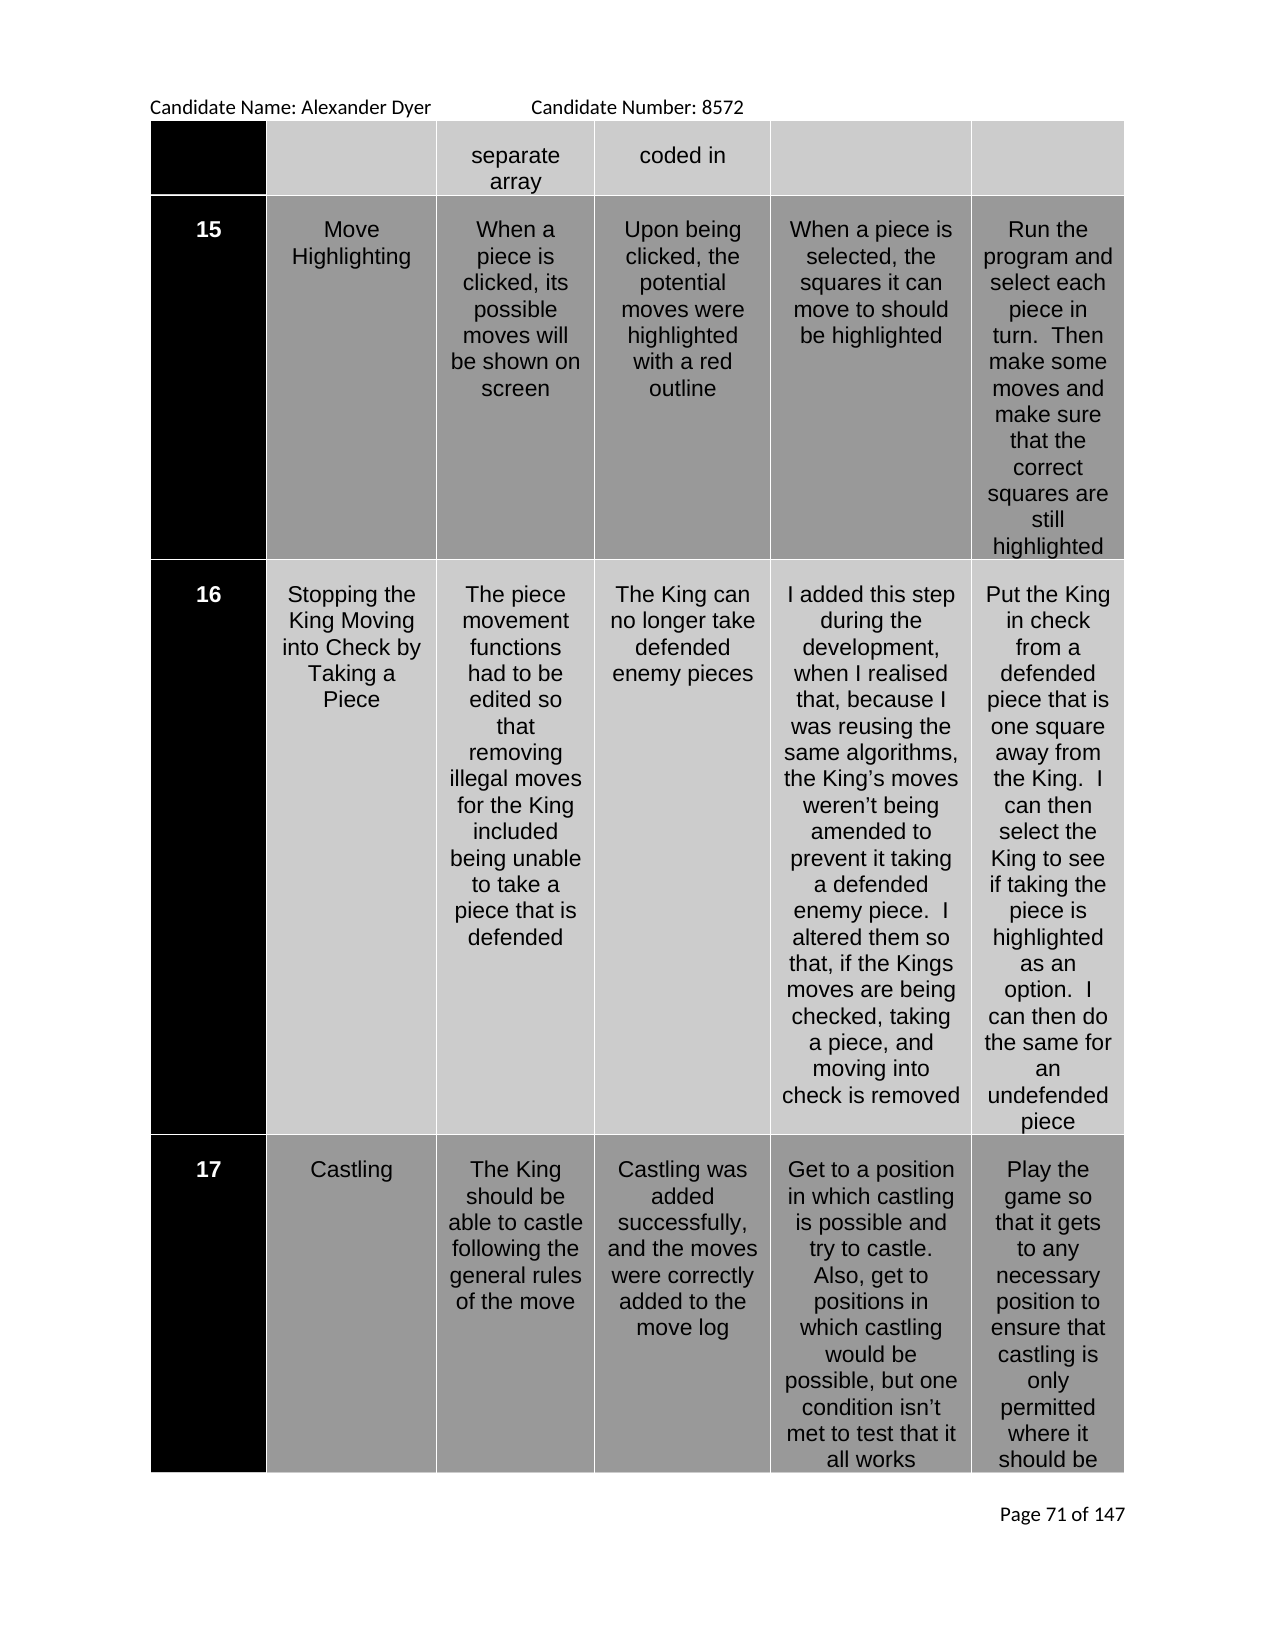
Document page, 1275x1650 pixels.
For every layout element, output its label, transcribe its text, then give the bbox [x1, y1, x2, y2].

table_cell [771, 121, 971, 194]
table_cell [972, 121, 1124, 194]
table_cell 14 [151, 121, 266, 194]
table_cell When a piece is selected, the squares it can move to should be highlighted [771, 196, 971, 559]
table_cell Castling was added successfully, and the moves were correctly added to the move log [595, 1135, 770, 1472]
table_cell When a piece is clicked, its possible moves will be shown on screen [437, 196, 594, 559]
table_cell Run the program and select each piece in turn. Then make some moves and make sure that the correct squares are still highlighted [972, 196, 1124, 559]
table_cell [267, 121, 436, 194]
table_cell Play the game so that it gets to any necessary position to ensure that castling is only permitted where it should be [972, 1135, 1124, 1472]
table_cell I added this step during the development, when I realised that, because I was reusing the same algorithms, the King’s moves weren’t being amended to prevent it taking a defended enemy piece. I altered them so that, if the Kings moves are being checked, taking a piece, and moving into check is removed [771, 560, 971, 1134]
table_cell The King can no longer take defended enemy pieces [595, 560, 770, 1134]
table_cell The piece movement functions had to be edited so that removing illegal moves for the King included being unable to take a piece that is defended [437, 560, 594, 1134]
table_cell 17 [151, 1135, 266, 1472]
table_cell Get to a position in which castling is possible and try to castle. Also, get to positions in which castling would be possible, but one condition isn’t met to test that it all works [771, 1135, 971, 1472]
table_cell Stopping the King Moving into Check by Taking a Piece [267, 560, 436, 1134]
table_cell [595, 121, 770, 194]
table_cell Upon being clicked, the potential moves were highlighted with a red outline [595, 196, 770, 559]
table_cell Move Highlighting [267, 196, 436, 559]
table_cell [437, 121, 594, 194]
table_cell Castling [267, 1135, 436, 1472]
table_cell The King should be able to castle following the general rules of the move [437, 1135, 594, 1472]
table_cell 16 [151, 560, 266, 1134]
table_cell 15 [151, 196, 266, 559]
table_cell Put the King in check from a defended piece that is one square away from the King. I can then select the King to see if taking the piece is highlighted as an option. I can then do the same for an undefended piece [972, 560, 1124, 1134]
